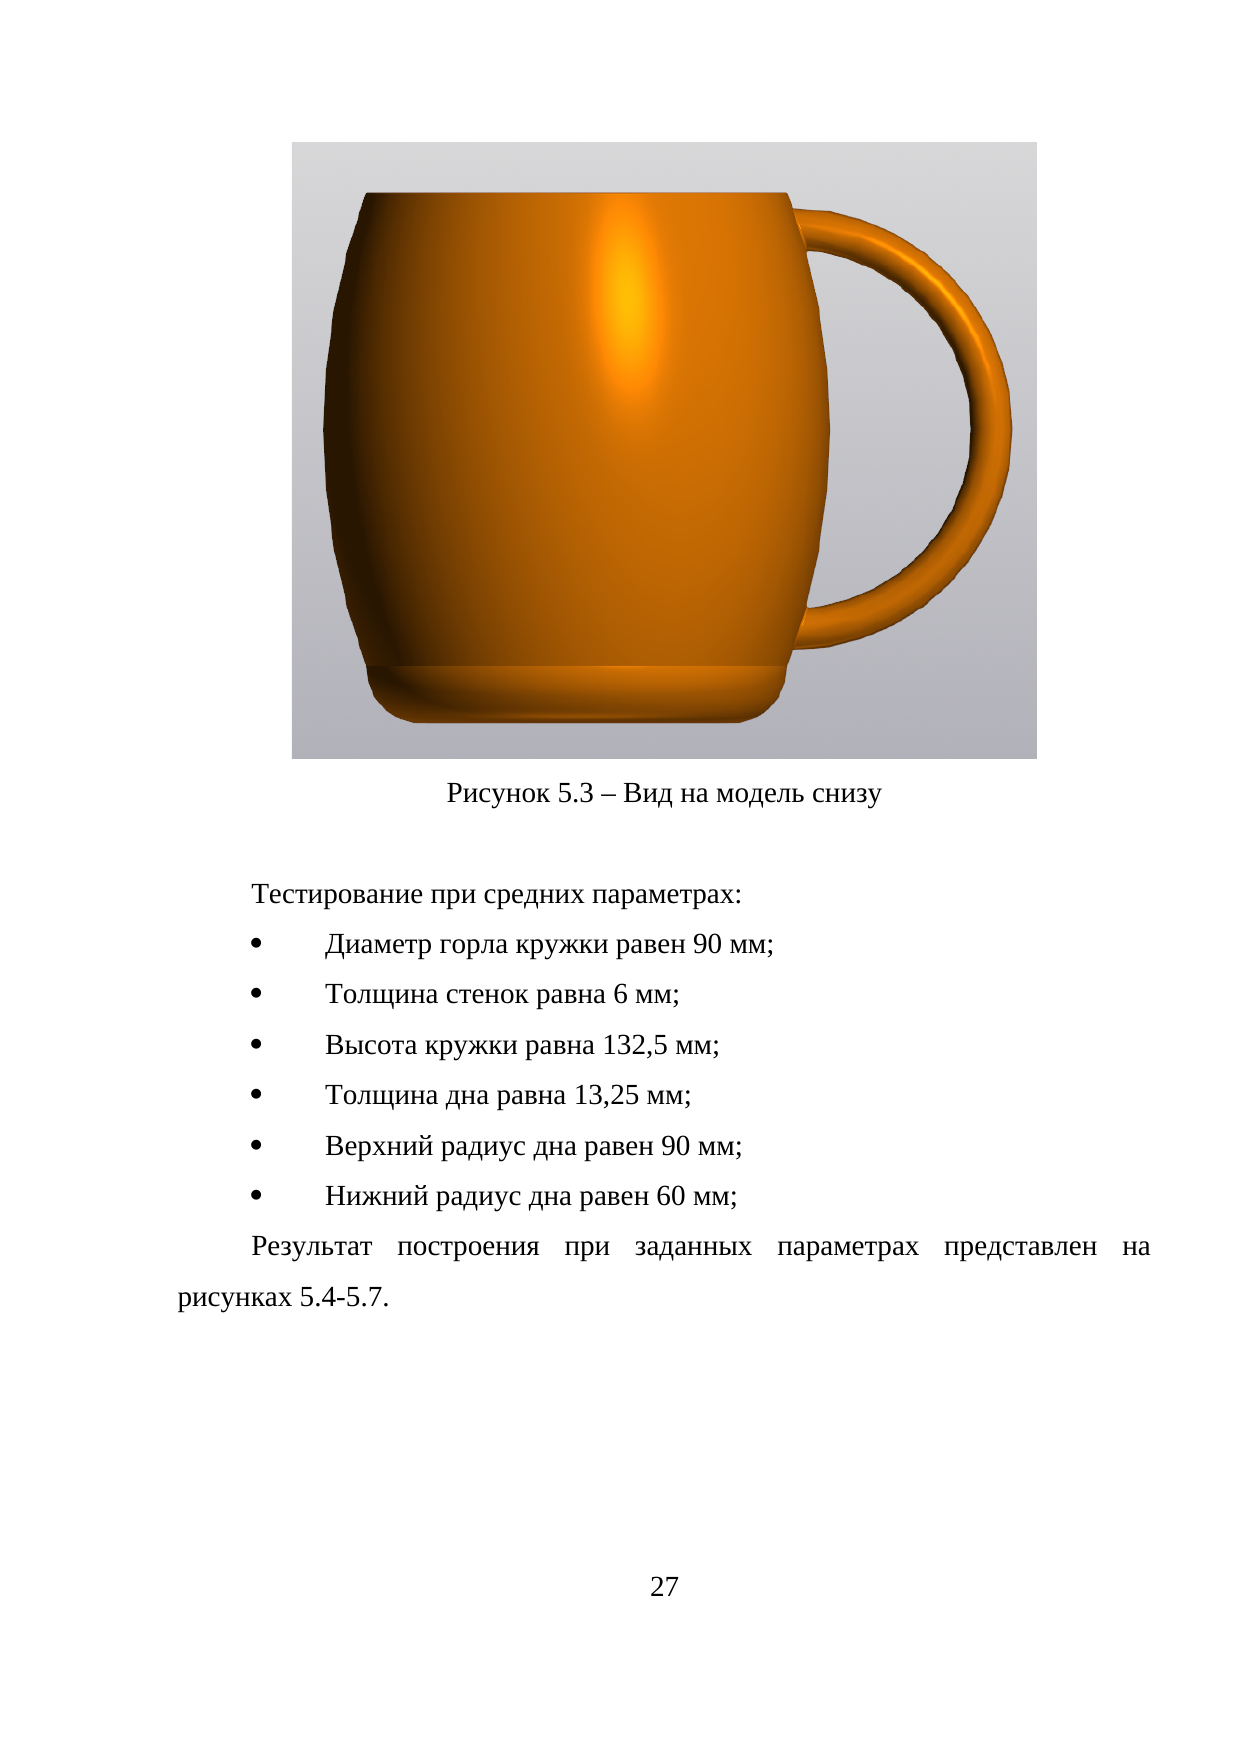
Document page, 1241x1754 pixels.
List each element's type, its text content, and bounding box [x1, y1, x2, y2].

list Диаметр горла кружки равен 90 мм; [177, 926, 1152, 960]
list Высота кружки равна 132,5 мм; [177, 1027, 1152, 1061]
text Рисунок 5.3 – Вид на модель снизу [177, 775, 1152, 809]
text Результат построения при заданных параметрах представлен на рисунках 5.4-5.7. [177, 1228, 1152, 1312]
list Толщина дна равна 13,25 мм; [177, 1077, 1152, 1111]
list Толщина стенок равна 6 мм; [177, 976, 1152, 1010]
picture [291, 142, 1037, 759]
list Верхний радиус дна равен 90 мм; [177, 1128, 1152, 1161]
list Нижний радиус дна равен 60 мм; [177, 1178, 1152, 1212]
text Тестирование при средних параметрах: [177, 876, 1152, 909]
